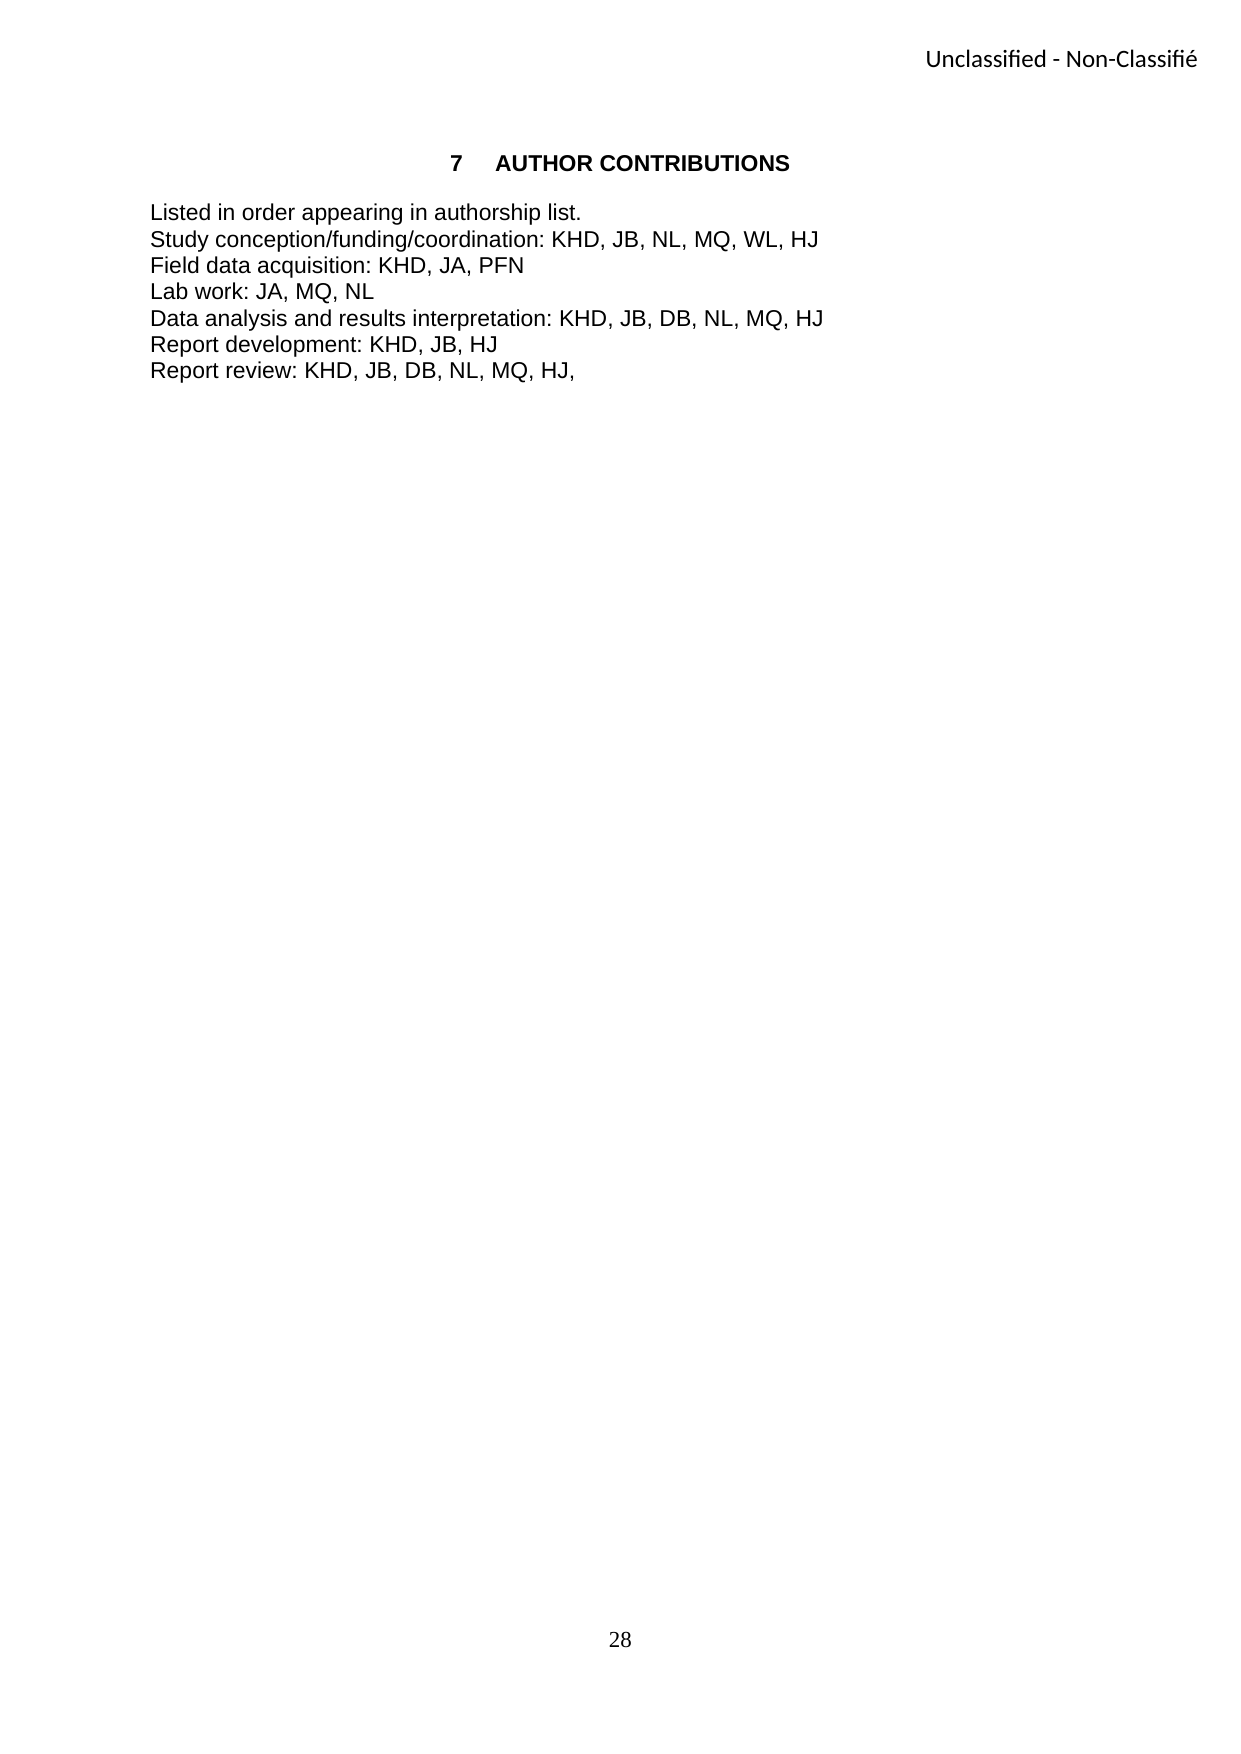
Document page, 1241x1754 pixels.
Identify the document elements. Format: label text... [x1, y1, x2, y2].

text Report development: KHD, JB, HJ [150, 331, 1090, 357]
text Report review: KHD, JB, DB, NL, MQ, HJ, [150, 357, 1090, 384]
text Study conception/funding/coordination: KHD, JB, NL, MQ, WL, HJ [150, 226, 1090, 252]
subtitle AUTHOR CONTRIBUTIONS [150, 150, 1090, 176]
text Field data acquisition: KHD, JA, PFN [150, 252, 1090, 278]
text Data analysis and results interpretation: KHD, JB, DB, NL, MQ, HJ [150, 305, 1090, 331]
text Lab work: JA, MQ, NL [150, 278, 1090, 305]
text Listed in order appearing in authorship list. [150, 199, 1090, 226]
